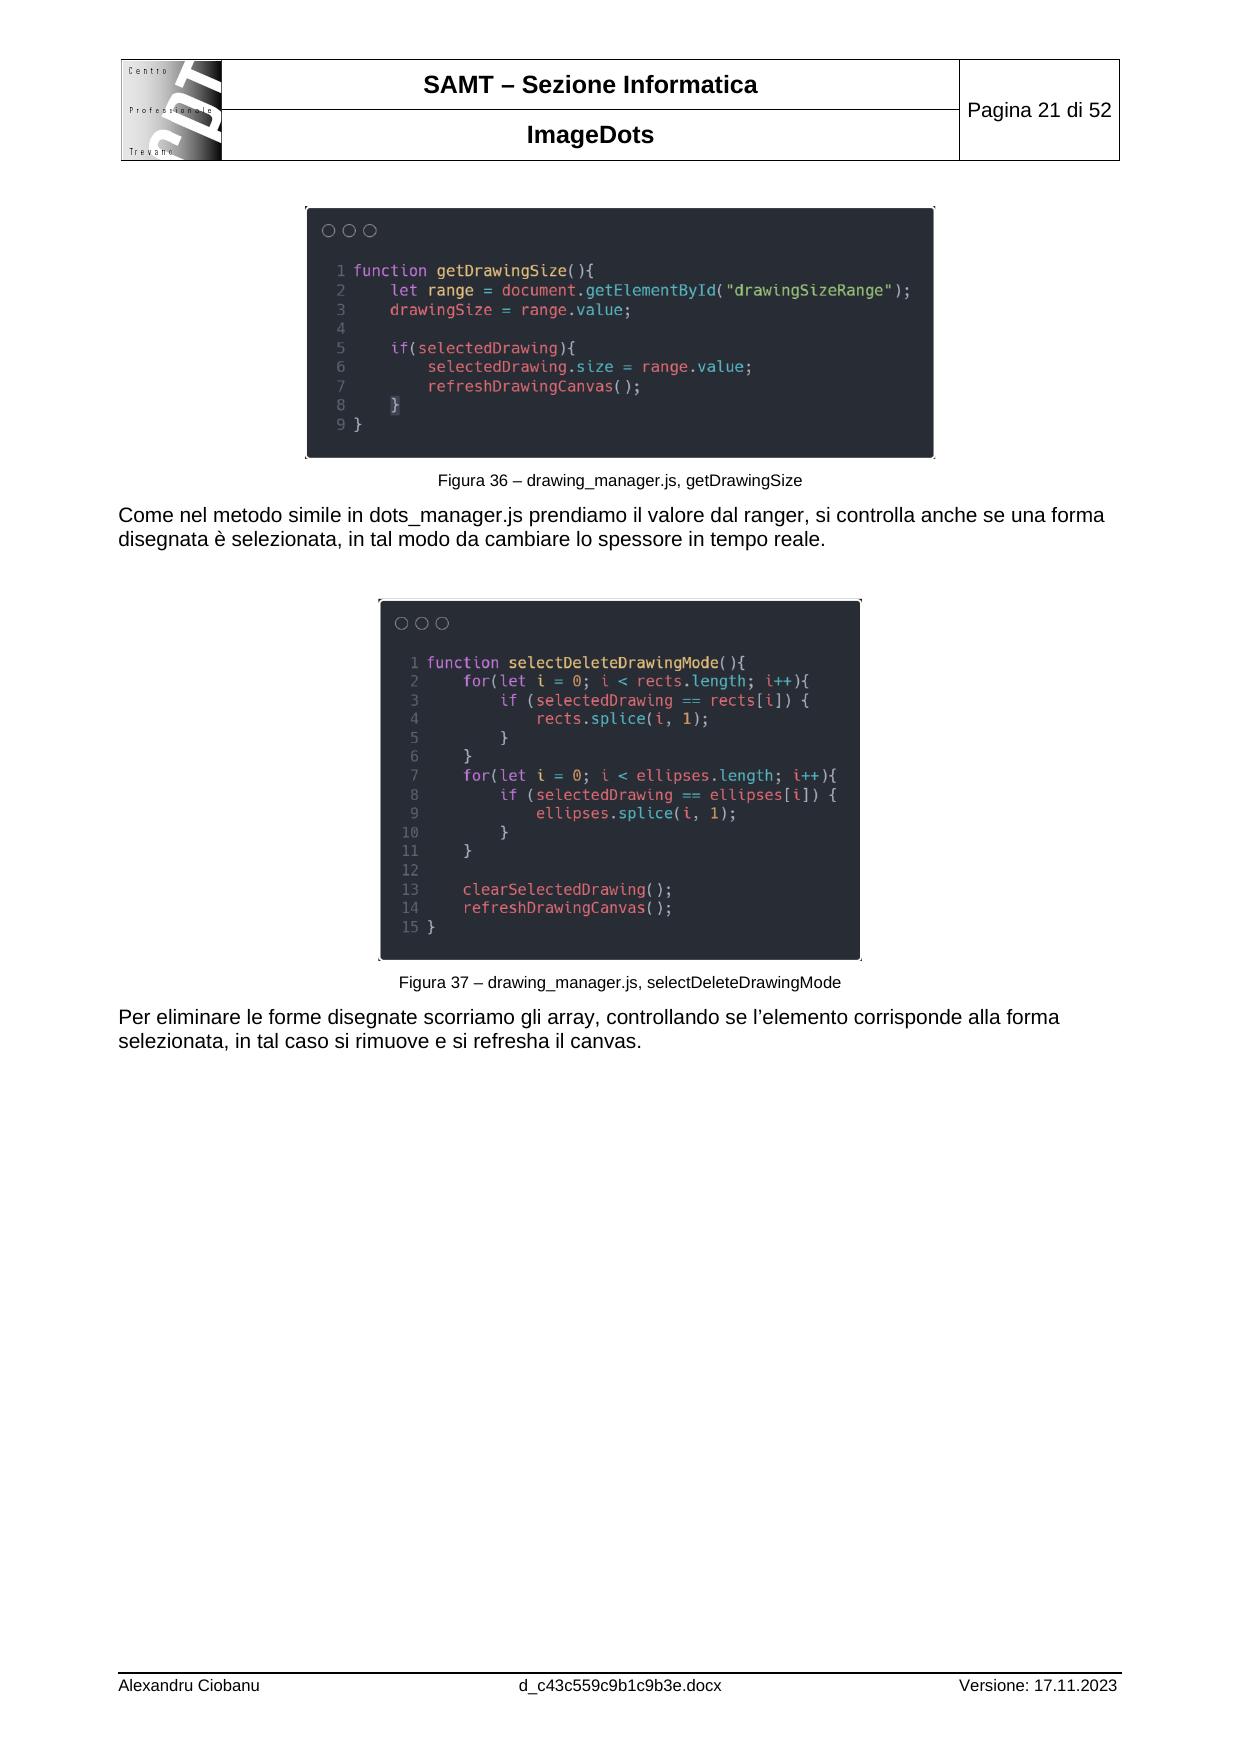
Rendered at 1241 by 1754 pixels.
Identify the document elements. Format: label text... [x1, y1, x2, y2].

picture [378, 598, 862, 961]
text Come nel metodo simile in dots_manager.js prendiamo il valore dal ranger, si controlla anche se una forma disegnata è selezionata, in tal modo da cambiare lo spessore in tempo reale. [118, 503, 1122, 551]
picture [121, 60, 222, 160]
text Figura 36 – drawing_manager.js, getDrawingSize [118, 471, 1122, 490]
picture [304, 206, 936, 459]
text Figura 37 – drawing_manager.js, selectDeleteDrawingMode [118, 973, 1122, 992]
text Per eliminare le forme disegnate scorriamo gli array, controllando se l’elemento corrisponde alla forma selezionata, in tal caso si rimuove e si refresha il canvas. [118, 1004, 1122, 1052]
